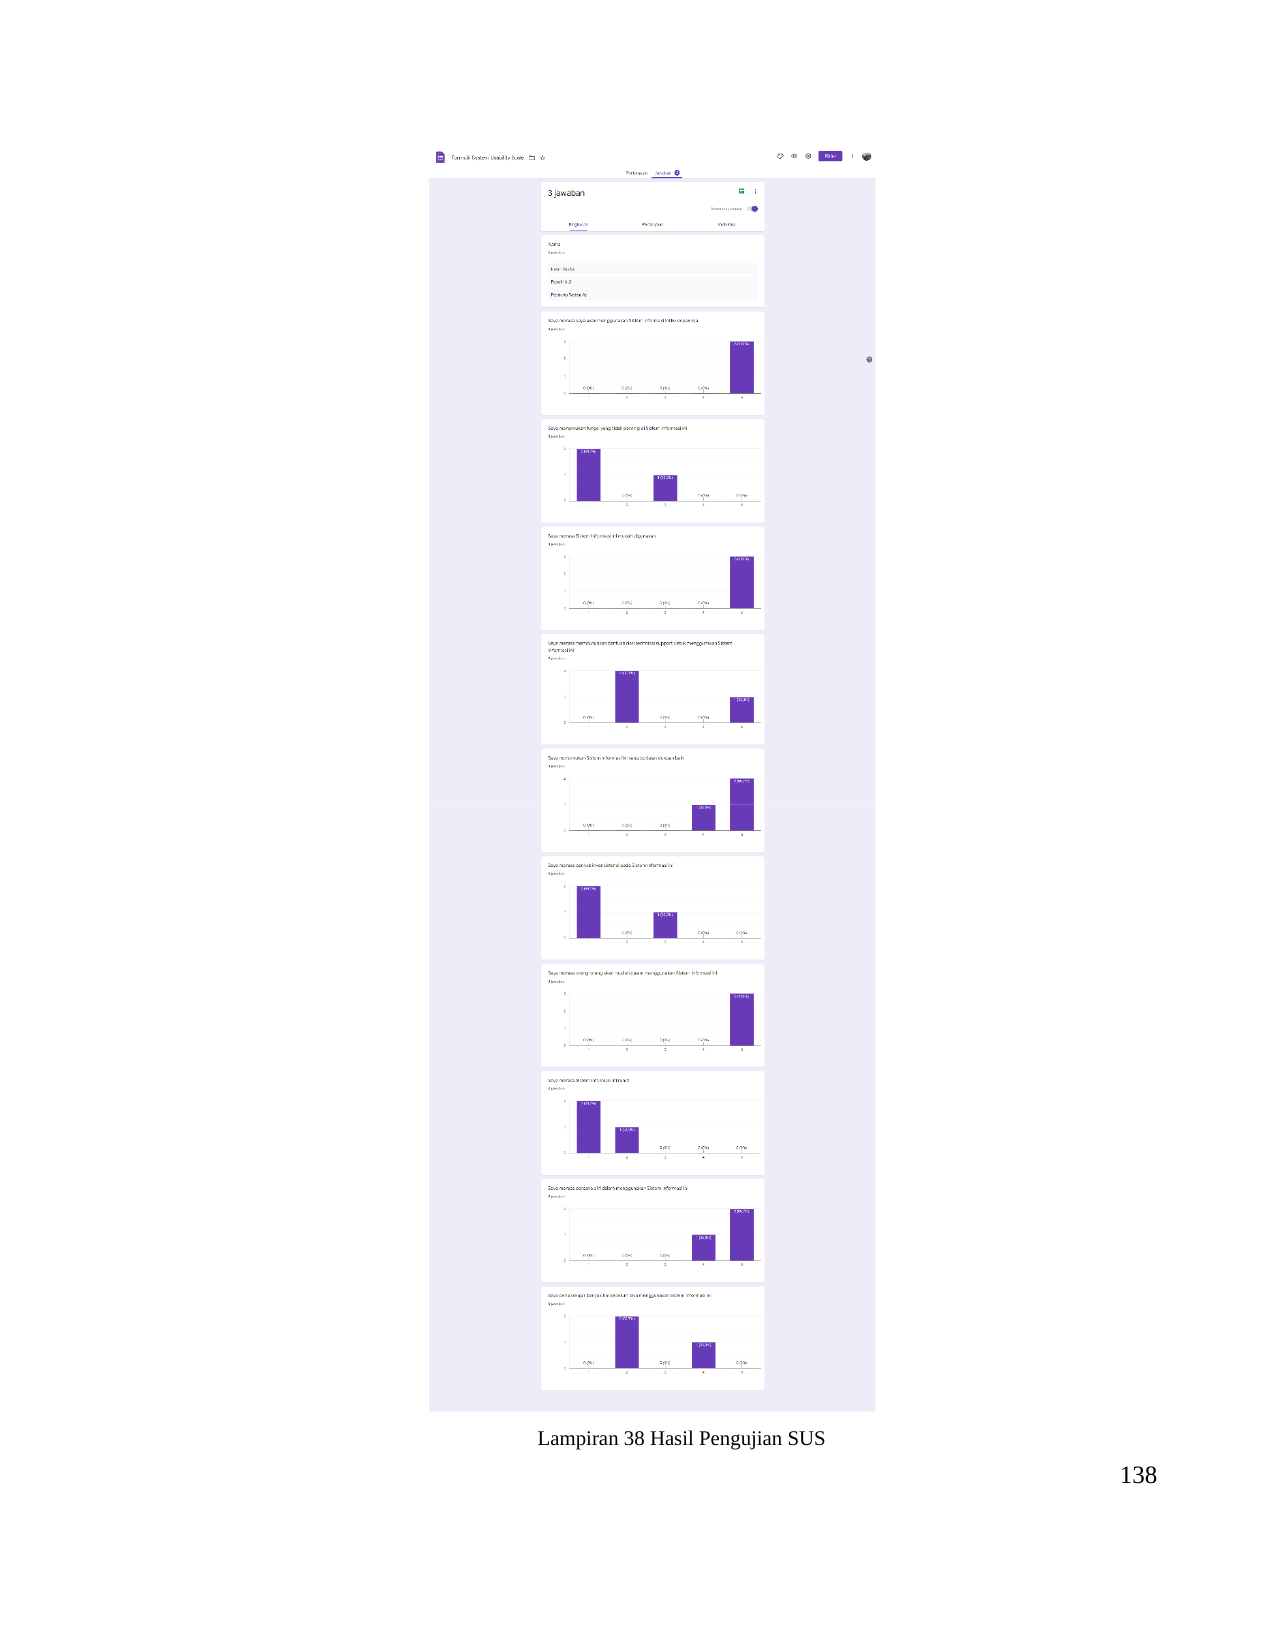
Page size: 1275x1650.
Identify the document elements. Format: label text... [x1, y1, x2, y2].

picture [429, 147, 876, 1412]
